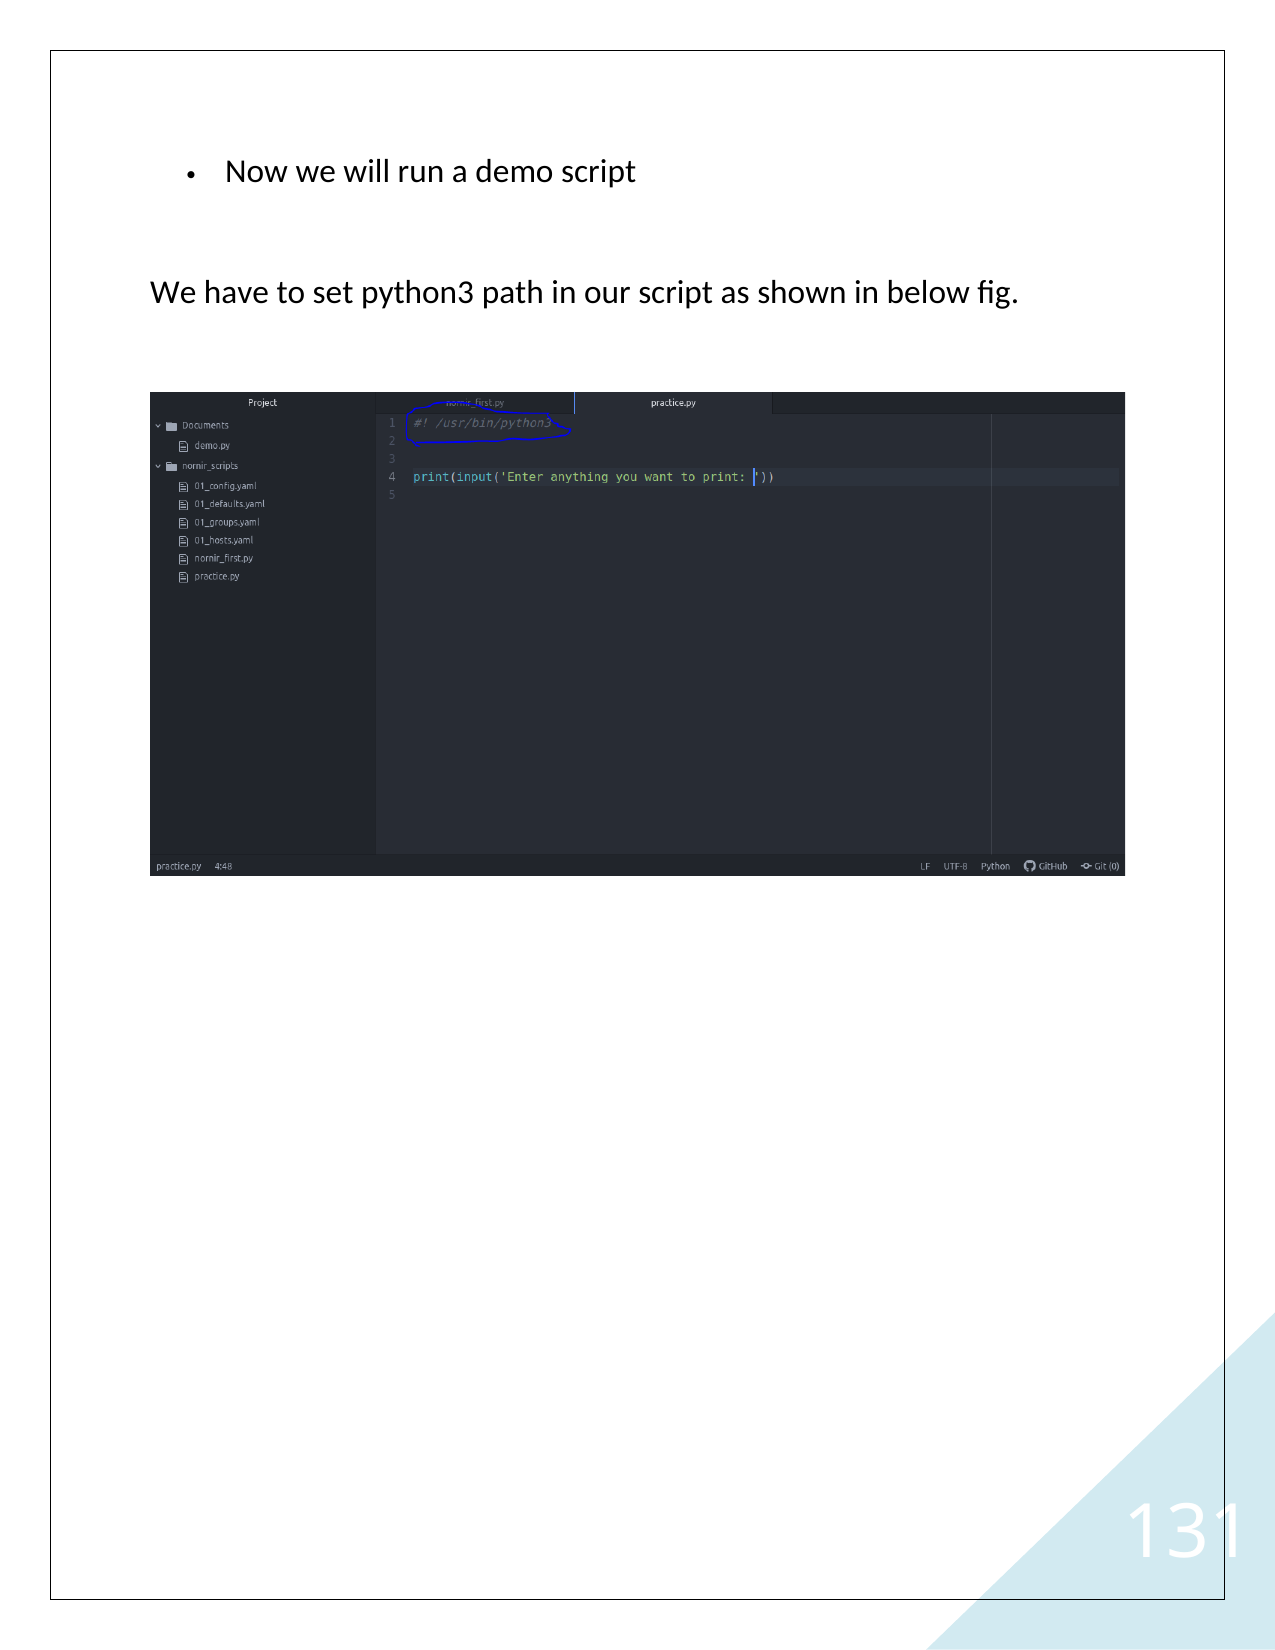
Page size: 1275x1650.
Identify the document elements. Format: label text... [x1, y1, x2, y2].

text We have to set python3 path in our script as shown in below fig. [150, 271, 1125, 312]
picture [150, 392, 1125, 876]
list Now we will run a demo script [187, 150, 1125, 191]
